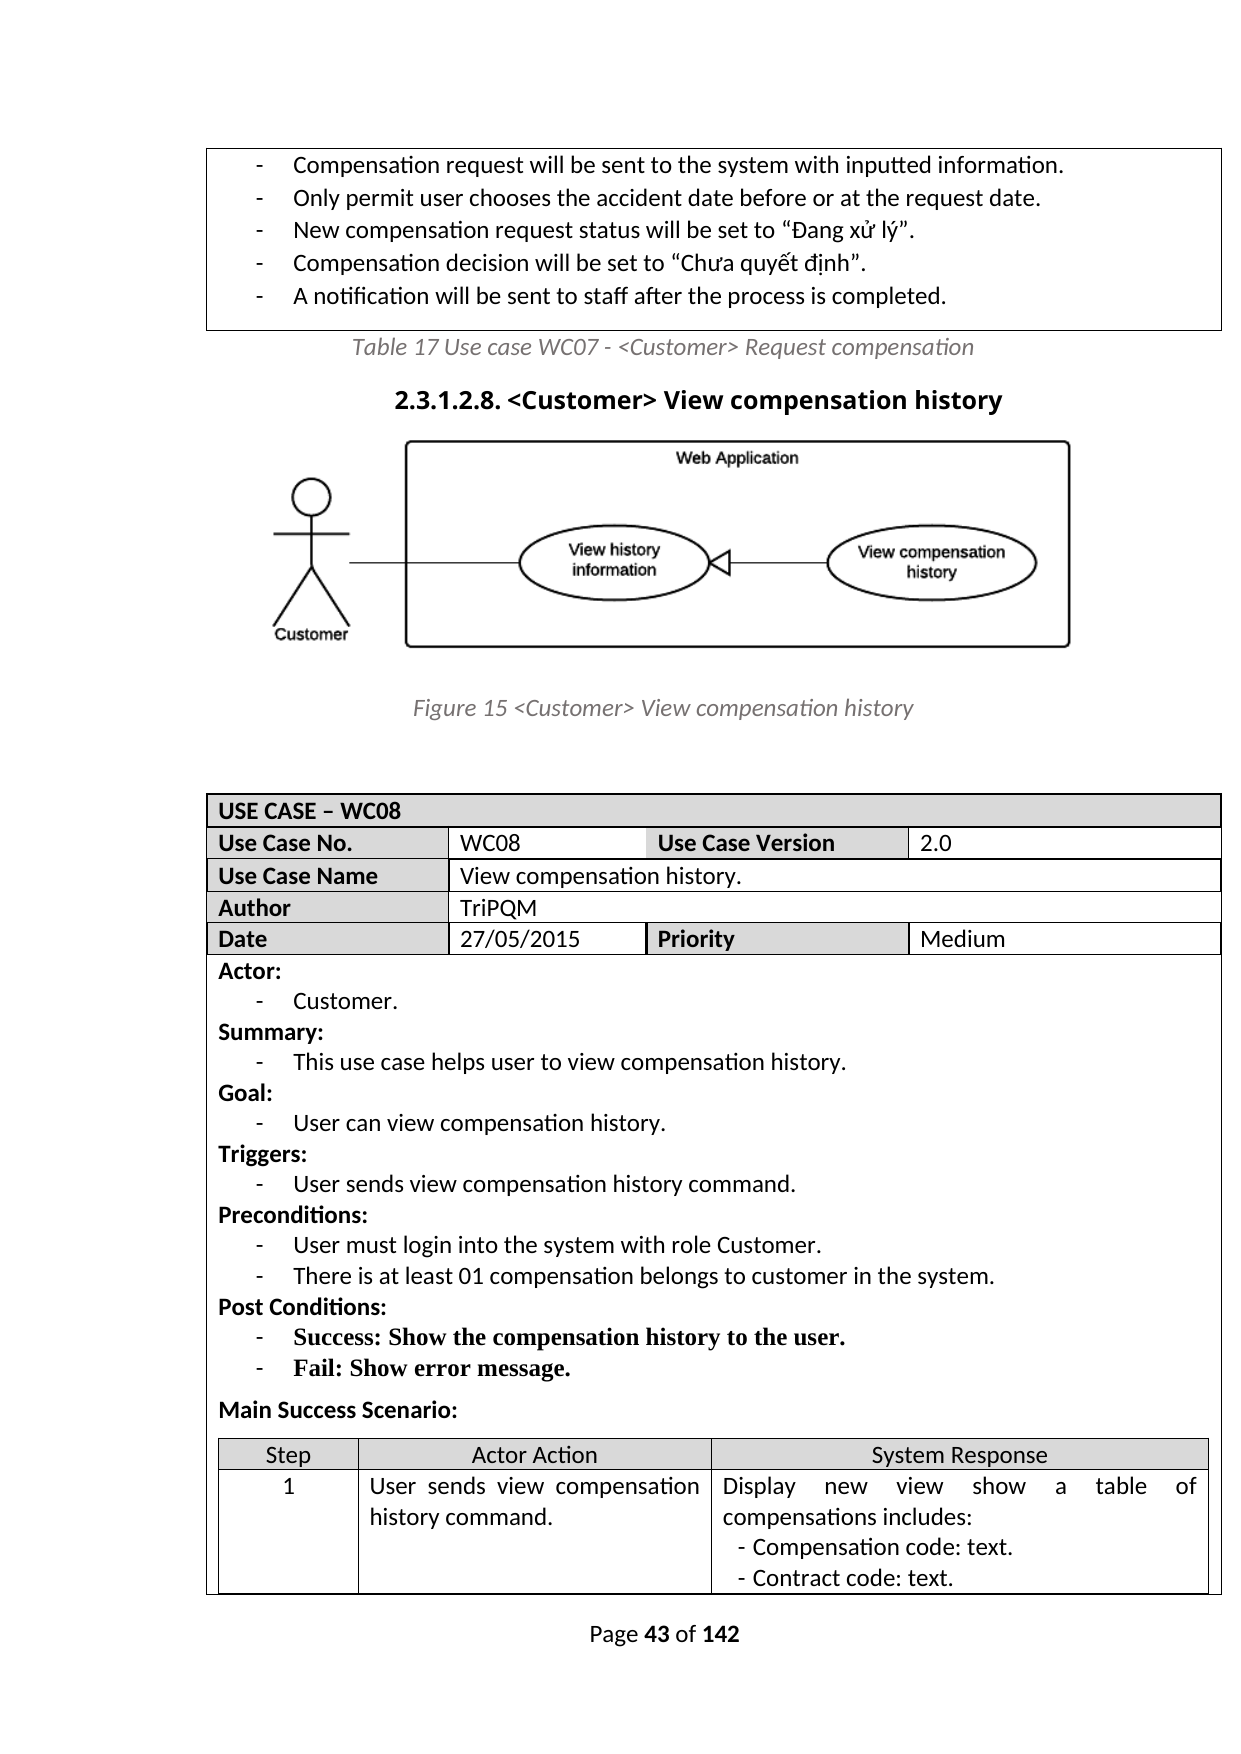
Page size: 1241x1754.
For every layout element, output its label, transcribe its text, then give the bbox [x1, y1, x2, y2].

table_cell Use Case No. [207, 828, 448, 858]
table_cell TriPQM [449, 892, 1221, 922]
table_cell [207, 149, 1221, 330]
picture [237, 418, 1092, 673]
table_cell 2.0 [909, 828, 1221, 858]
table_header USE CASE – WC08 [208, 795, 1220, 826]
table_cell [207, 955, 1221, 1593]
table_cell View compensation history. [450, 860, 1220, 891]
subtitle <Customer> View compensation history [394, 382, 1122, 416]
table_cell Priority [648, 923, 908, 954]
table_cell 27/05/2015 [450, 923, 645, 954]
table_cell Medium [910, 923, 1220, 954]
table_cell Author [207, 892, 448, 922]
table_cell Date [208, 923, 448, 954]
table_cell Use Case Name [208, 859, 448, 891]
table_cell Use Case Version [646, 828, 908, 858]
table_cell WC08 [449, 828, 646, 858]
